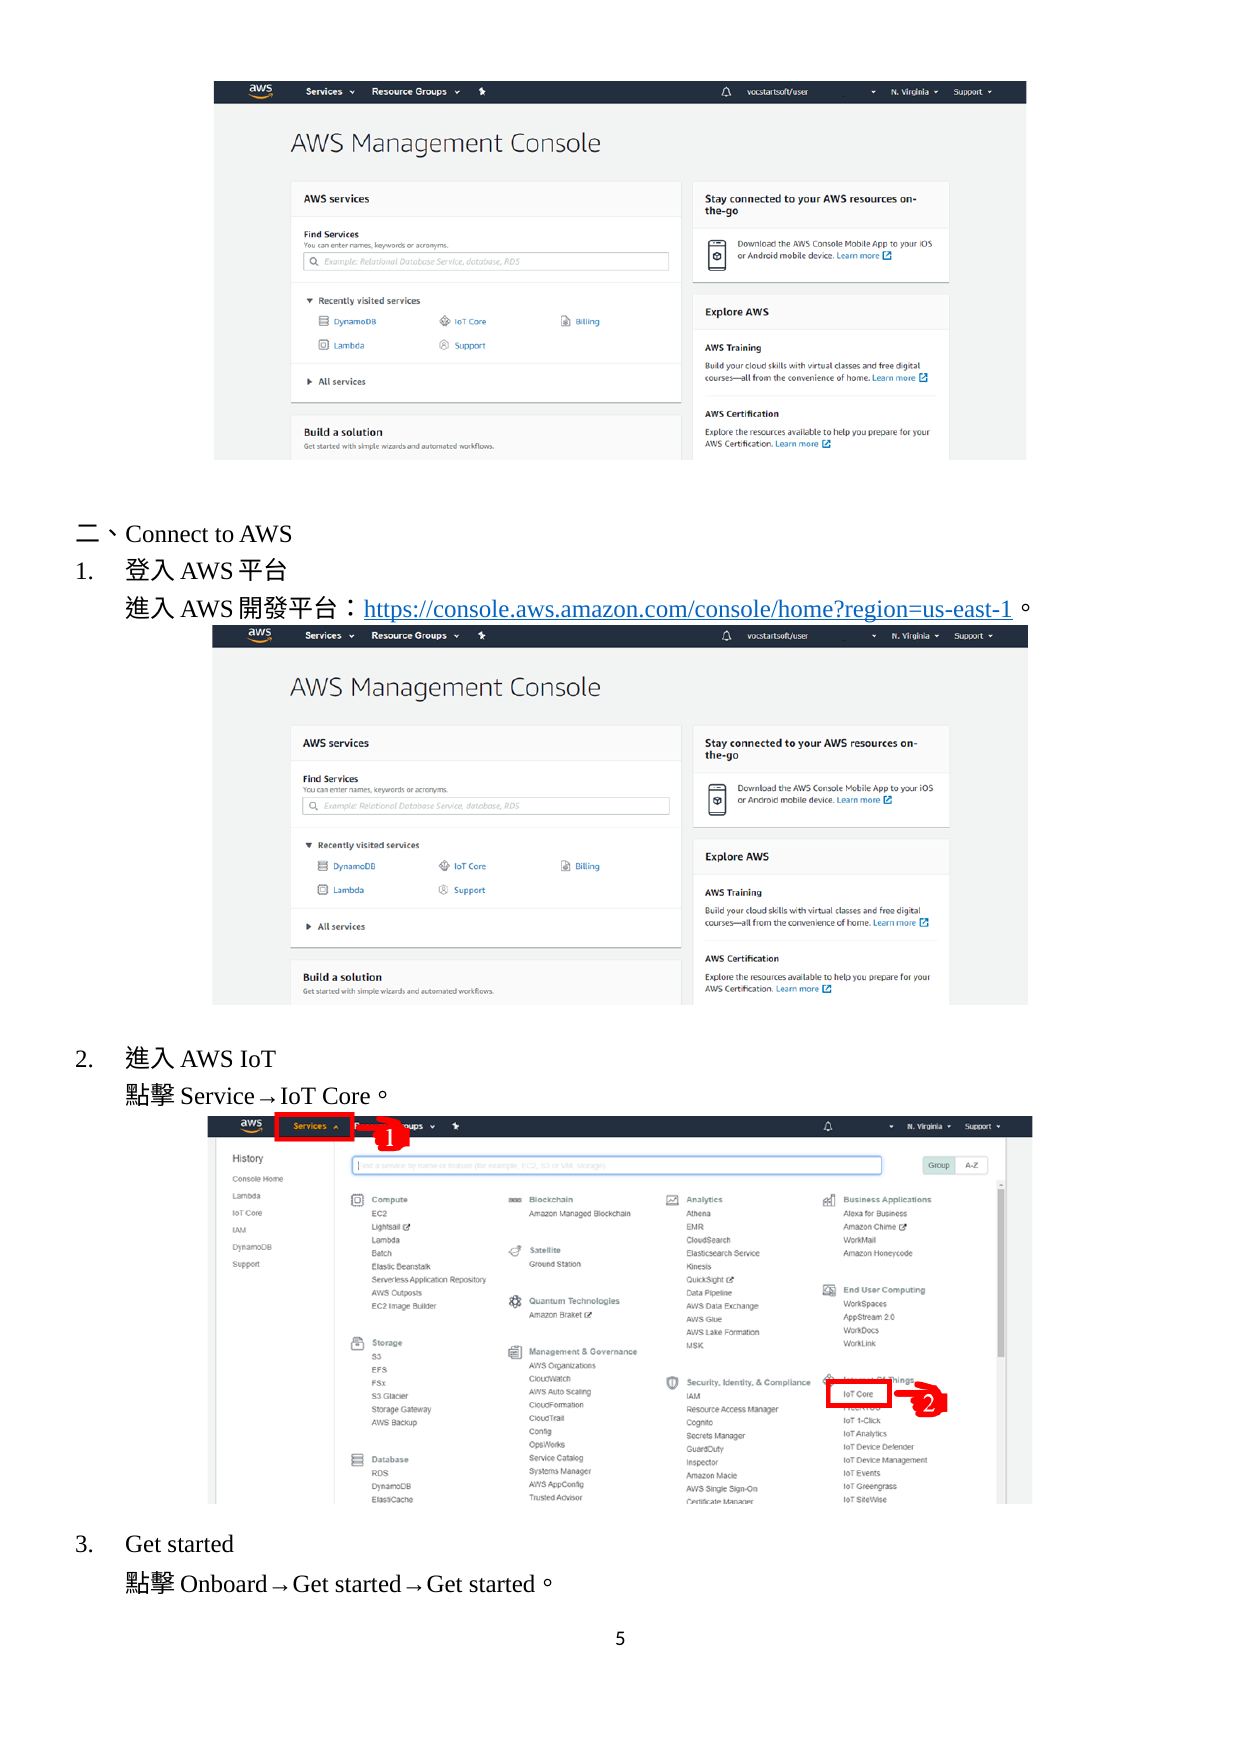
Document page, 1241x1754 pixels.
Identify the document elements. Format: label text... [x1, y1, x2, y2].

list 點擊Service→IoT Core。 [125, 1075, 1165, 1113]
list 點擊Onboard→Get started→Get started。 [125, 1563, 1165, 1600]
picture [212, 625, 1028, 1005]
list Connect to AWS [75, 513, 1165, 550]
list 進入AWS IoT [75, 1038, 1165, 1075]
picture [213, 81, 1027, 460]
list 登入AWS平台 [75, 550, 1165, 588]
list Get started [75, 1525, 1165, 1563]
picture [207, 1112, 1033, 1505]
text 進入AWS開發平台：https://console.aws.amazon.com/console/home?region=us-east-1。 [125, 588, 1165, 625]
